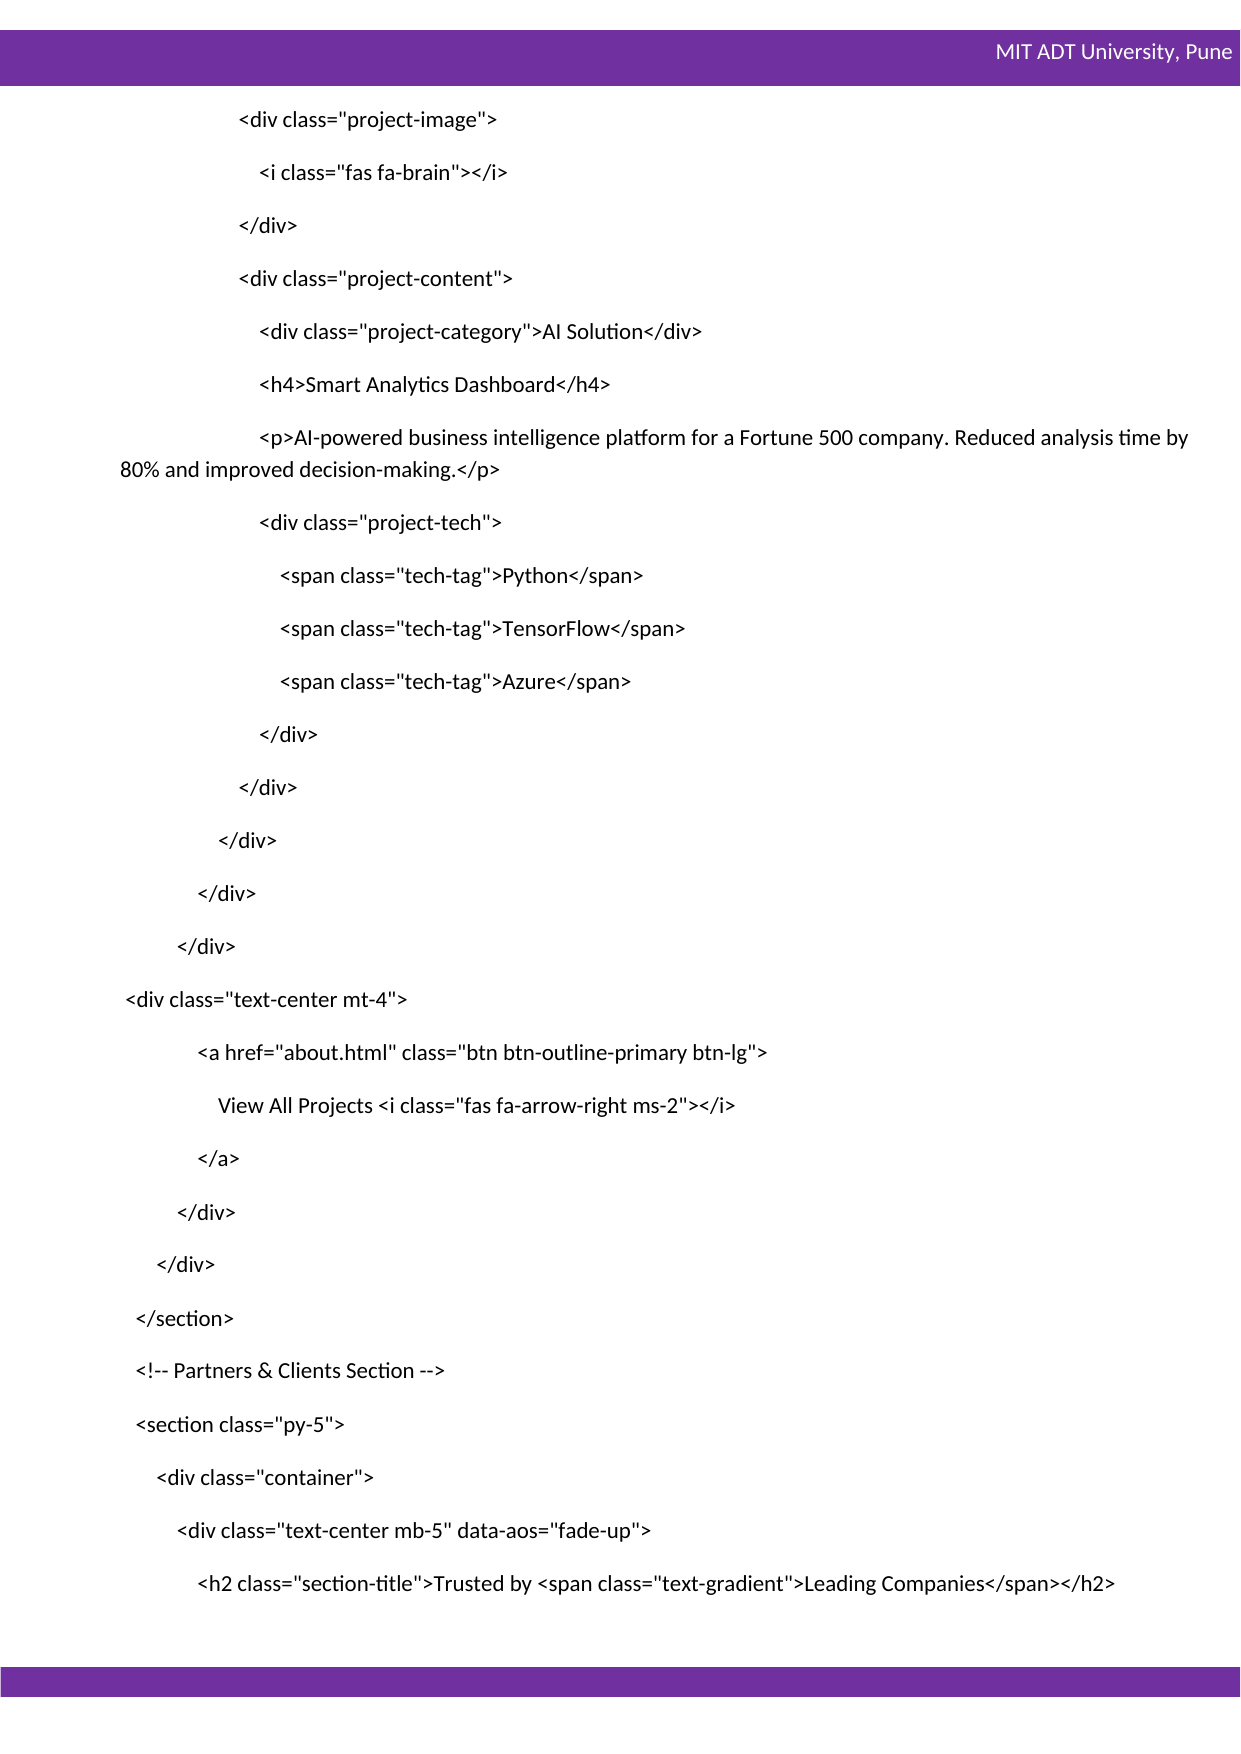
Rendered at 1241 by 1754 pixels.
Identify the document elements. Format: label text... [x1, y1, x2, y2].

text <a href="about.html" class="btn btn-outline-primary btn-lg"> [120, 1038, 1195, 1067]
text <div class="text-center mt-4"> [120, 986, 1195, 1013]
text </div> [120, 211, 1195, 239]
text </div> [120, 773, 1195, 801]
text <div class="project-tech"> [120, 508, 1195, 536]
text <!-- Partners & Clients Section --> [120, 1357, 1195, 1385]
text <span class="tech-tag">Azure</span> [120, 667, 1195, 695]
text <h2 class="section-title">Trusted by <span class="text-gradient">Leading Companies</span></h2> [120, 1569, 1195, 1597]
text <section class="py-5"> [120, 1410, 1195, 1438]
text View All Projects <i class="fas fa-arrow-right ms-2"></i> [120, 1092, 1195, 1119]
text <div class="container"> [120, 1463, 1195, 1491]
text <span class="tech-tag">Python</span> [120, 561, 1195, 589]
text </section> [120, 1304, 1195, 1332]
text </div> [120, 720, 1195, 748]
text <p>AI-powered business intelligence platform for a Fortune 500 company. Reduced analysis time by 80% and improved decision-making.</p> [120, 423, 1195, 483]
text </div> [120, 1251, 1195, 1279]
text <div class="project-content"> [120, 264, 1195, 292]
text <span class="tech-tag">TensorFlow</span> [120, 614, 1195, 642]
text </div> [120, 826, 1195, 854]
text </div> [120, 879, 1195, 907]
text <div class="text-center mb-5" data-aos="fade-up"> [120, 1516, 1195, 1544]
text </div> [120, 932, 1195, 961]
text </div> [120, 1198, 1195, 1226]
text <i class="fas fa-brain"></i> [120, 158, 1195, 186]
text <div class="project-category">AI Solution</div> [120, 317, 1195, 345]
text </a> [120, 1144, 1195, 1173]
text <h4>Smart Analytics Dashboard</h4> [120, 370, 1195, 398]
text <div class="project-image"> [120, 105, 1195, 133]
